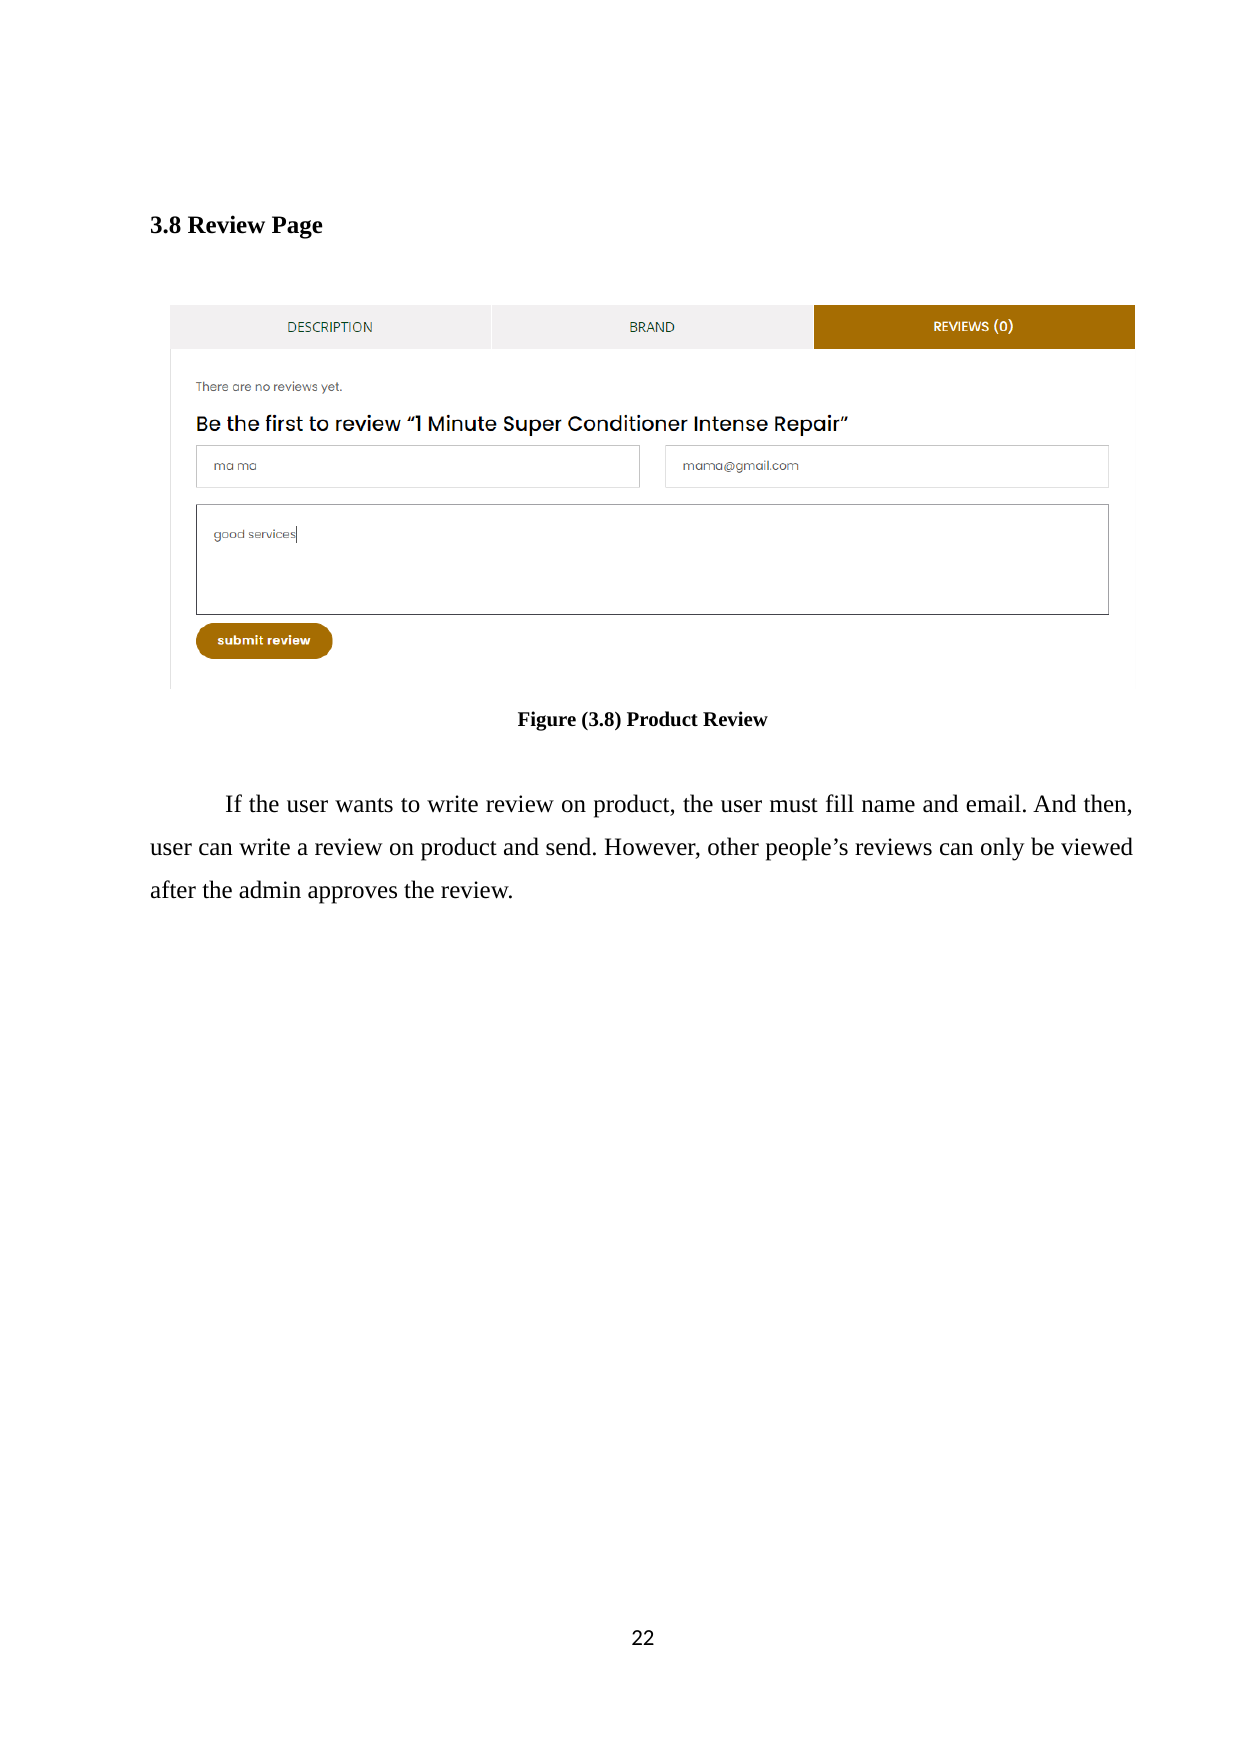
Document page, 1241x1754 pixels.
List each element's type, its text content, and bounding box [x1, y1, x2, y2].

text If the user wants to write review on product, the user must fill name and email. And then, user can write a review on product and send. However, other people’s reviews can only be viewed after the admin approves the review. [150, 789, 1135, 904]
picture [150, 269, 1136, 689]
text 3.8 Review Page [150, 210, 1135, 238]
text Figure (3.8) Product Review [150, 707, 1135, 731]
